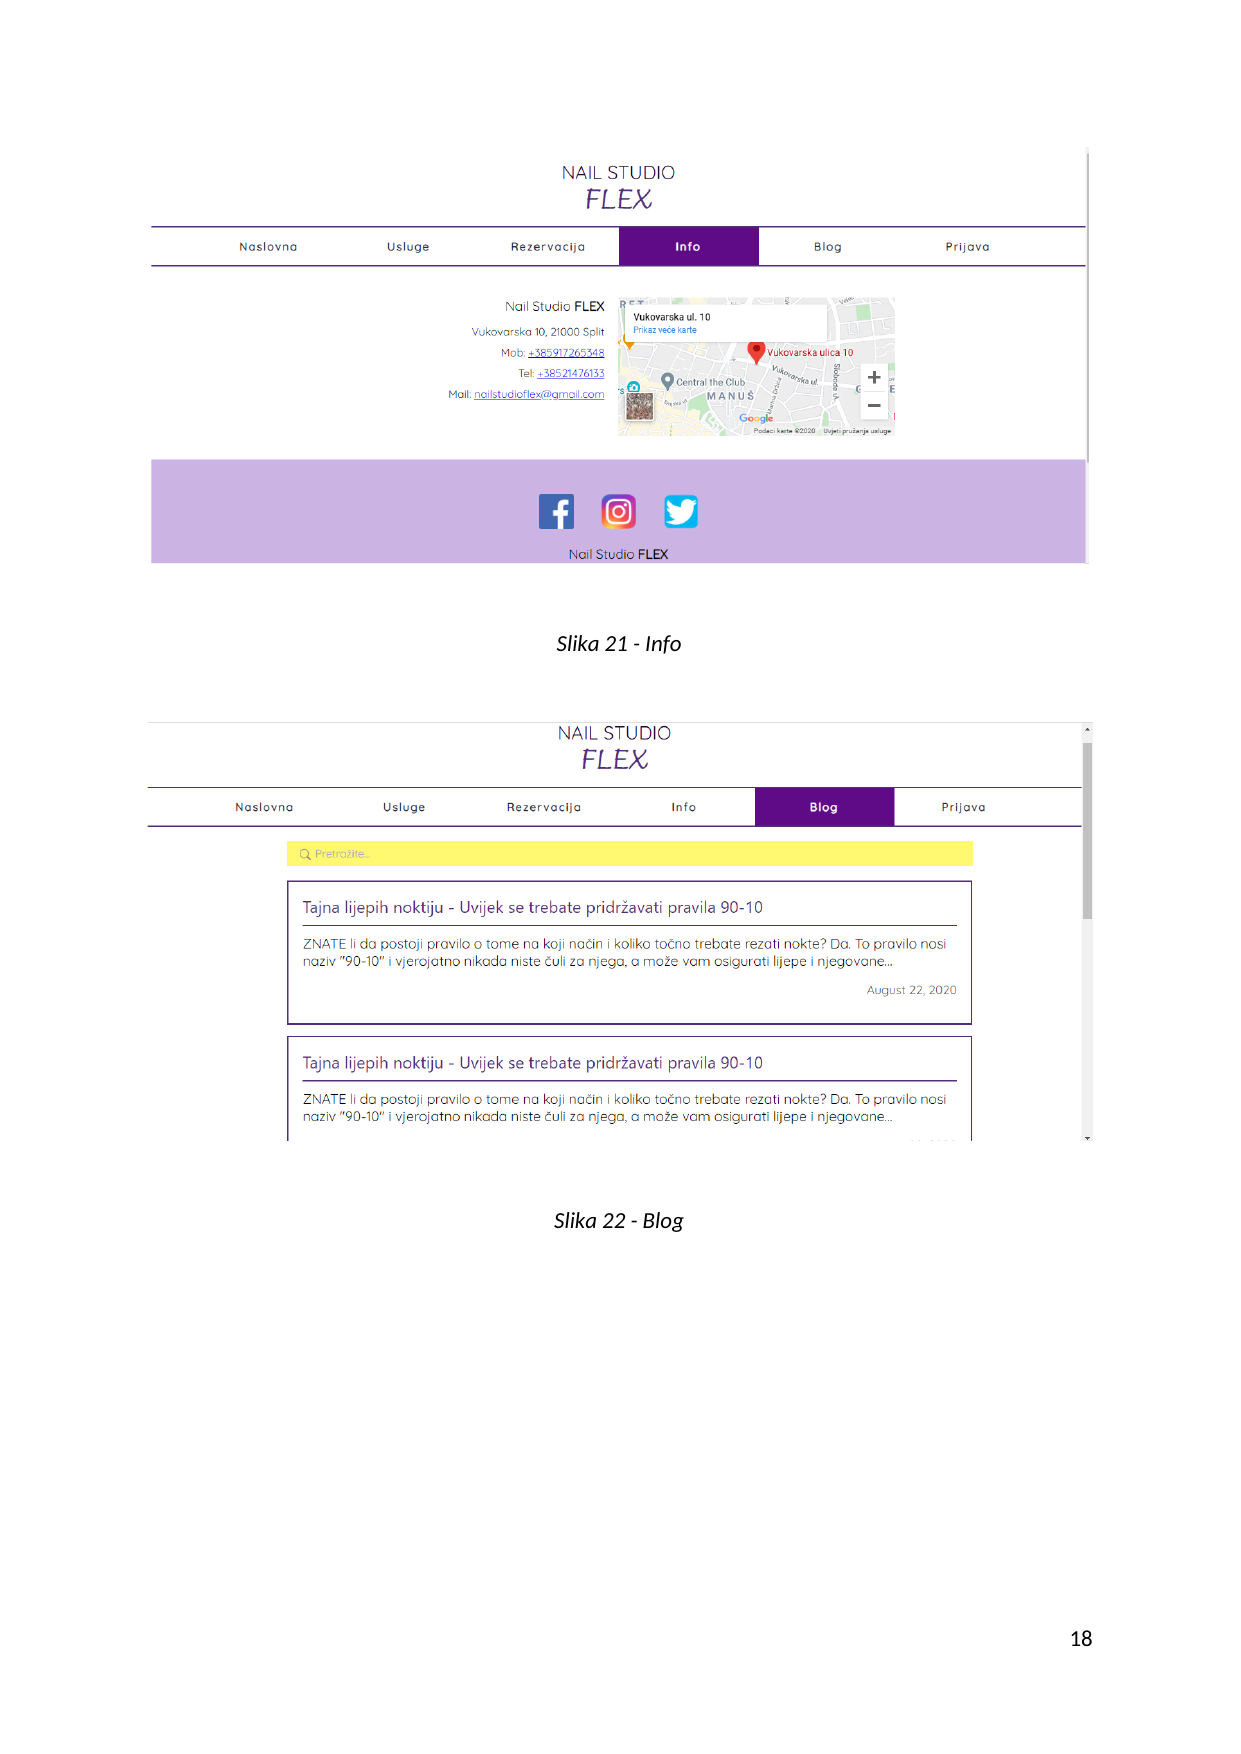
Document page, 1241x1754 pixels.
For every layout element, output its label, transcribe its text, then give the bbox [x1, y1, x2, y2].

picture [151, 147, 1089, 564]
text Slika 22 - Blog [148, 1206, 1092, 1234]
text Slika 21 - Info [148, 629, 1092, 657]
picture [147, 722, 1093, 1141]
